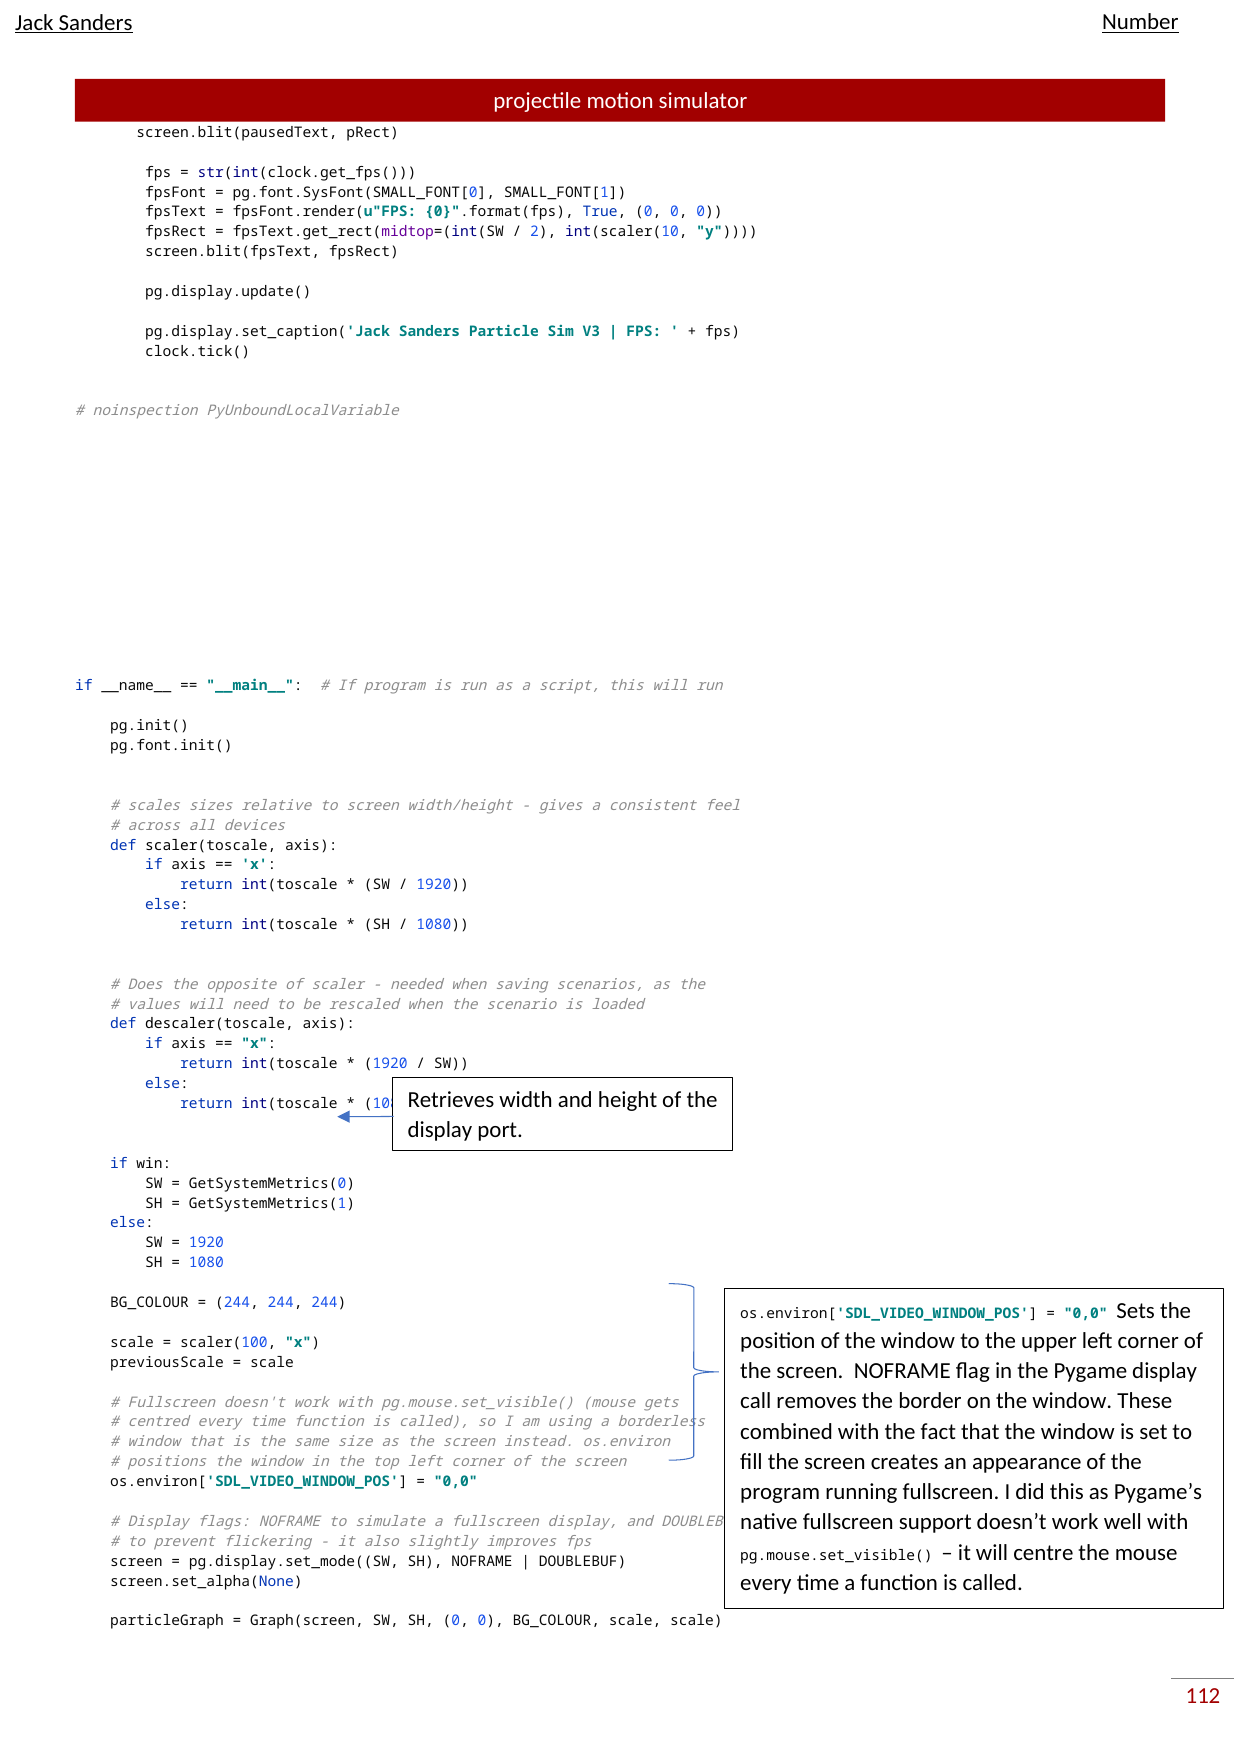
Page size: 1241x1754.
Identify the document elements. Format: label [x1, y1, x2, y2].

text [75, 122, 1165, 229]
text [75, 436, 1165, 1630]
